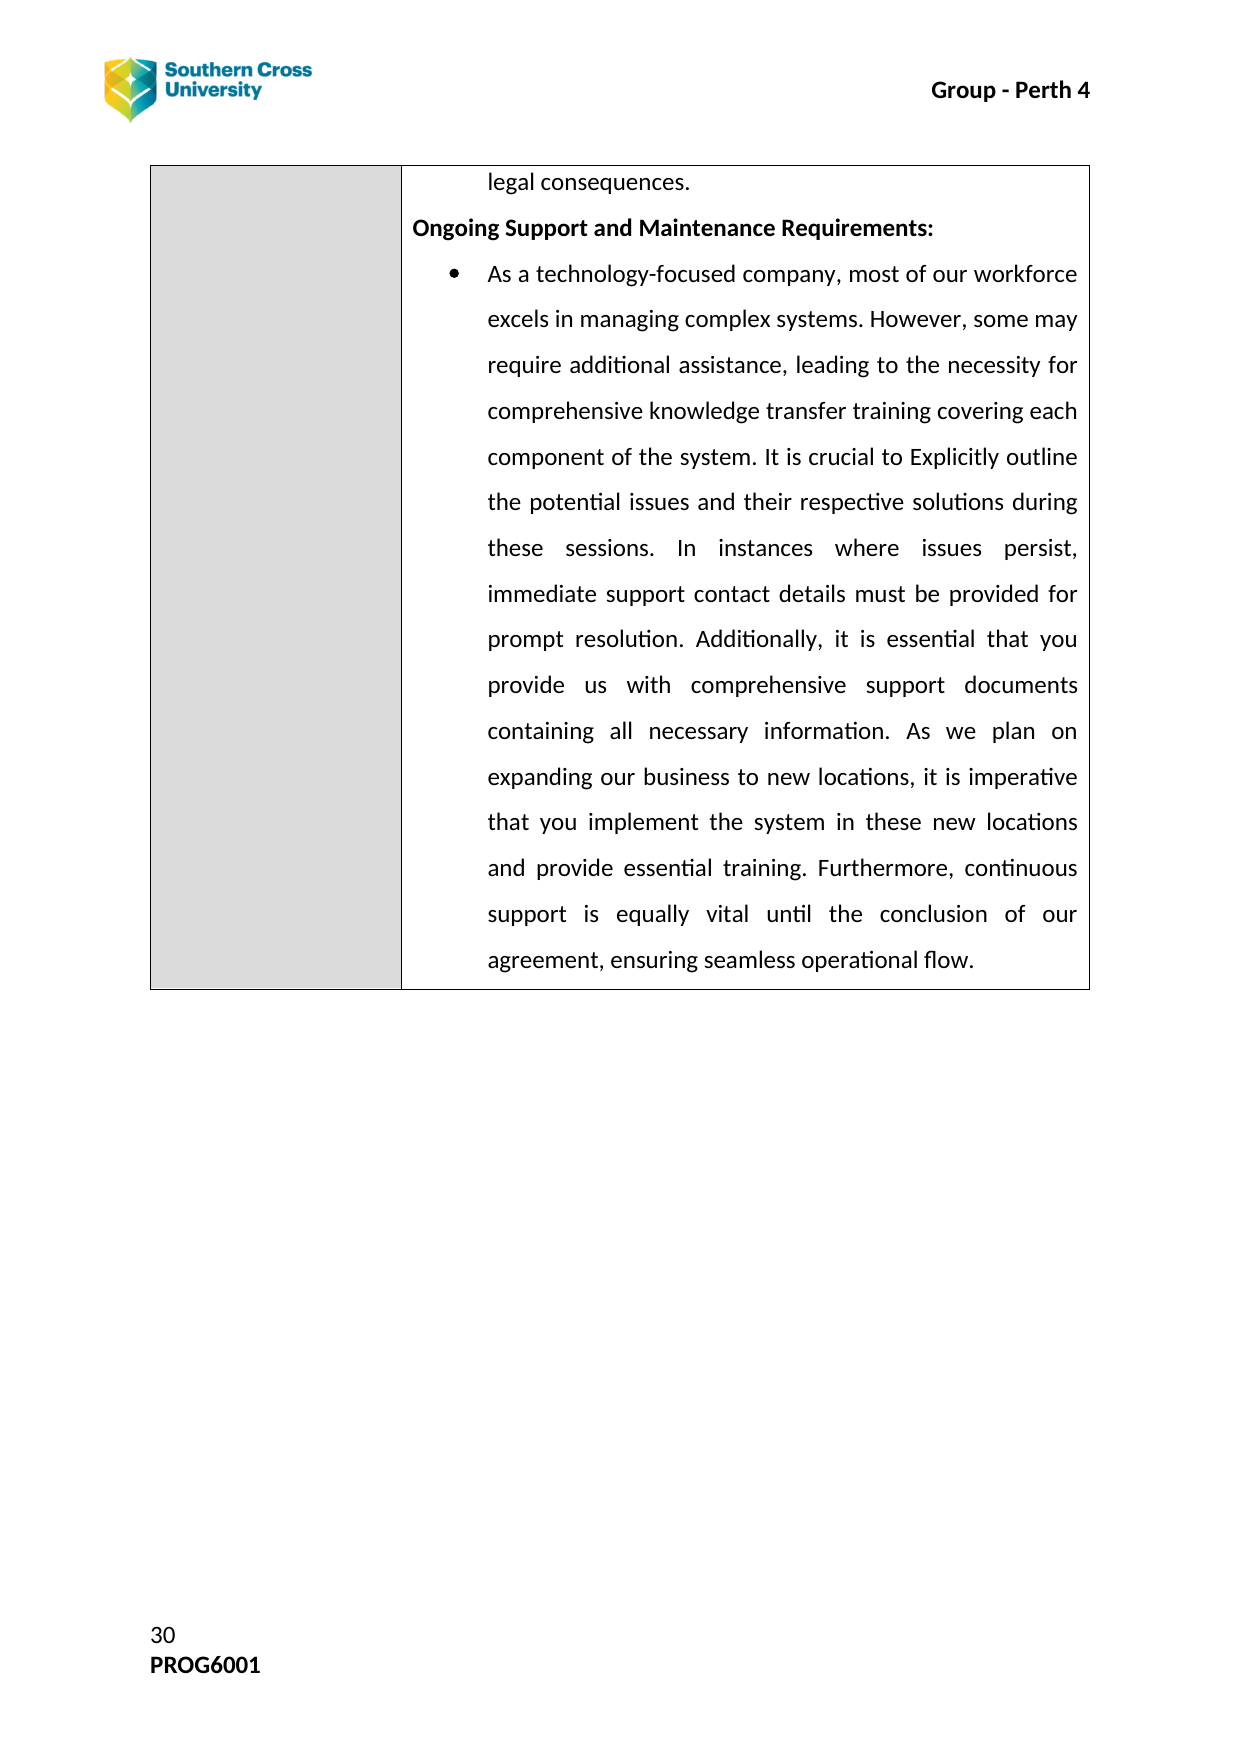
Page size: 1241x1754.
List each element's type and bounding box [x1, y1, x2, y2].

table_cell [402, 166, 1089, 988]
picture [98, 54, 326, 129]
table_cell [151, 166, 401, 988]
